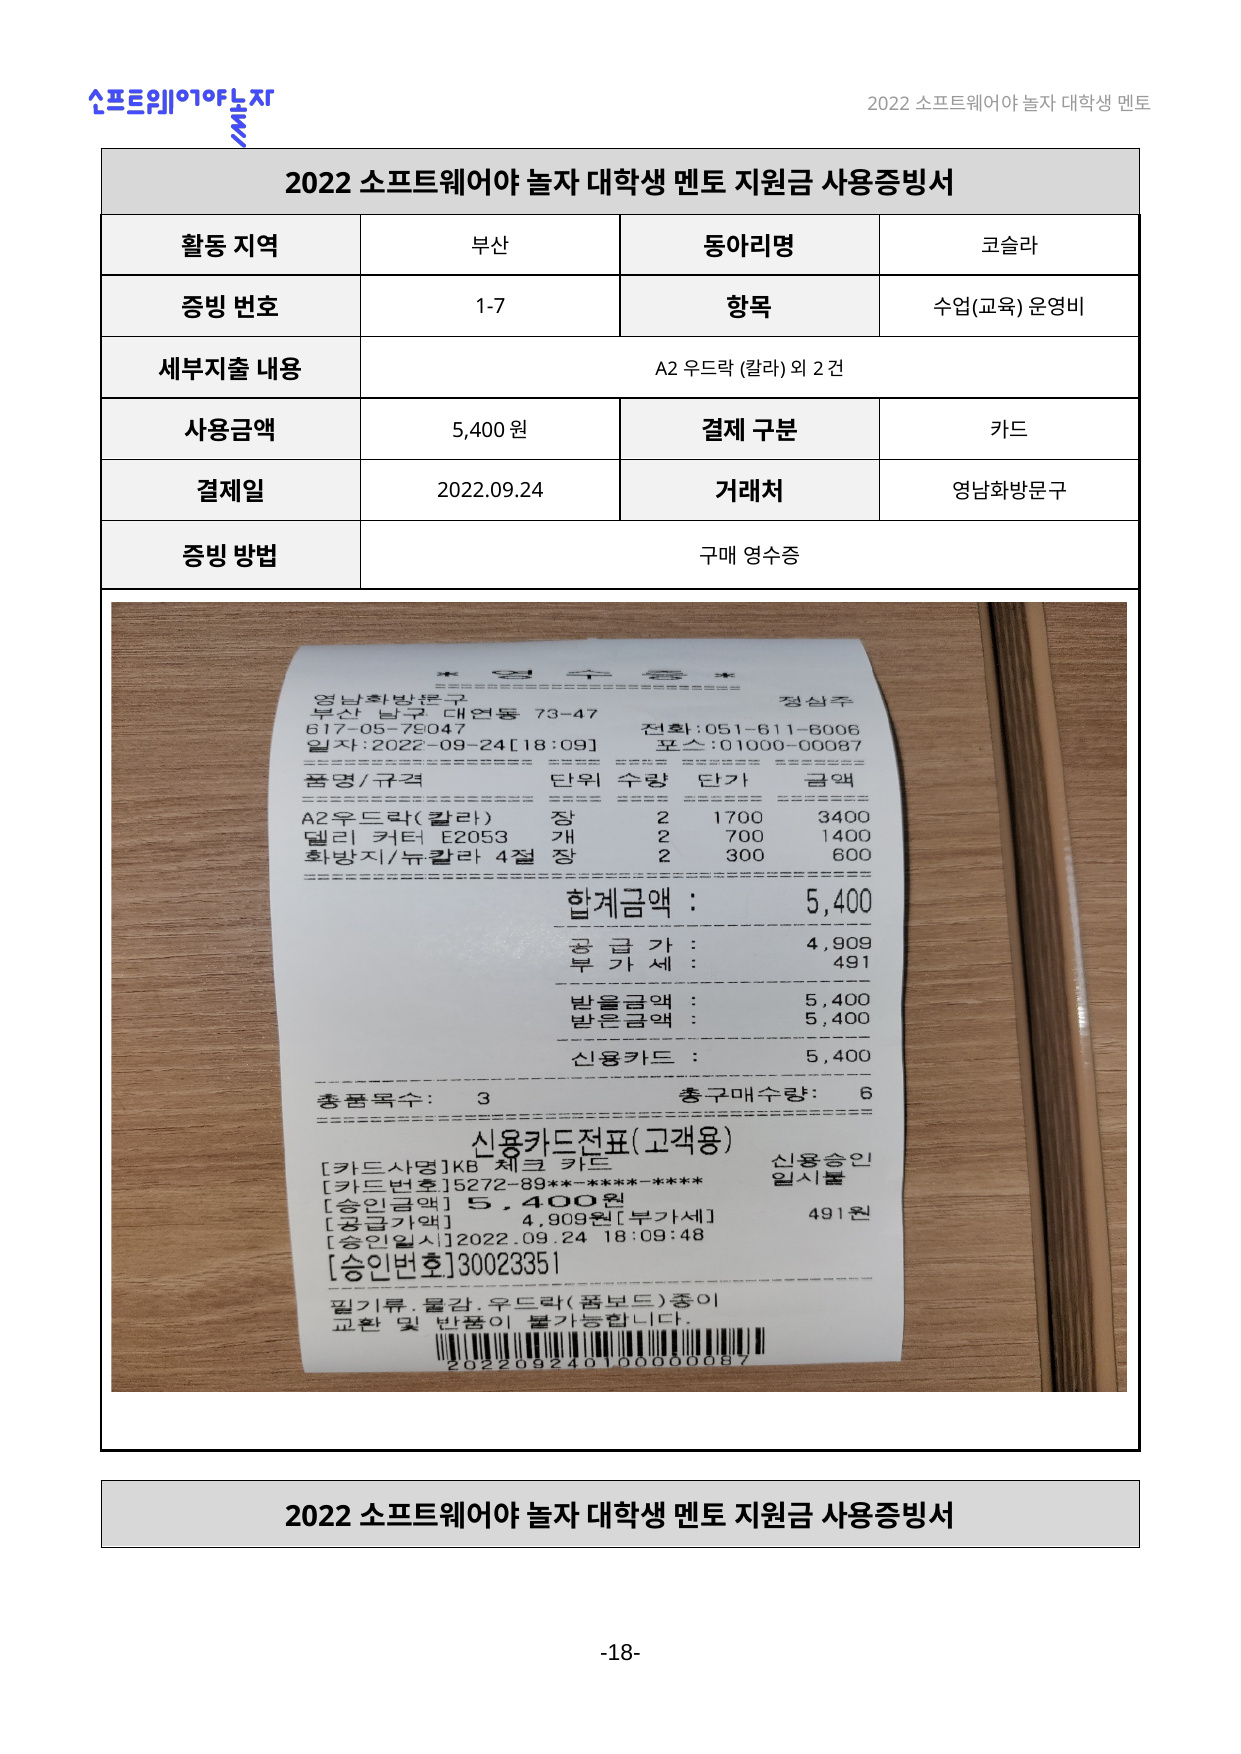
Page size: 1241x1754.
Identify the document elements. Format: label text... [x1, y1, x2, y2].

table_cell 동아리명 [621, 215, 879, 274]
table_header 2022 소프트웨어야 놀자 대학생 멘토 지원금 사용증빙서 [102, 1481, 1139, 1546]
table_cell 1-7 [361, 276, 619, 336]
table_cell 결제일 [102, 460, 360, 520]
table_header 2022 소프트웨어야 놀자 대학생 멘토 지원금 사용증빙서 [102, 149, 1139, 214]
picture [111, 602, 1127, 1392]
table_cell 부산 [361, 215, 619, 274]
table_cell 카드 [880, 399, 1138, 458]
table_cell 구매 영수증 [361, 521, 1138, 588]
table_cell [102, 590, 1138, 1449]
table_cell 2022.09.24 [361, 460, 619, 520]
table_cell 거래처 [621, 460, 879, 520]
table_cell 영남화방문구 [880, 460, 1138, 520]
table_cell 사용금액 [102, 399, 360, 458]
table_cell 항목 [621, 276, 879, 336]
table_cell 결제 구분 [621, 399, 879, 458]
table_cell 증빙 번호 [102, 276, 360, 336]
table_cell 5,400원 [361, 399, 619, 458]
table_cell 수업(교육) 운영비 [880, 276, 1138, 336]
table_cell A2 우드락 (칼라) 외 2건 [361, 337, 1138, 397]
table_cell 활동 지역 [102, 215, 360, 274]
table_cell 증빙 방법 [102, 521, 360, 588]
table_cell 코슬라 [880, 215, 1138, 274]
table_cell 세부지출 내용 [102, 337, 360, 397]
picture [88, 88, 275, 148]
